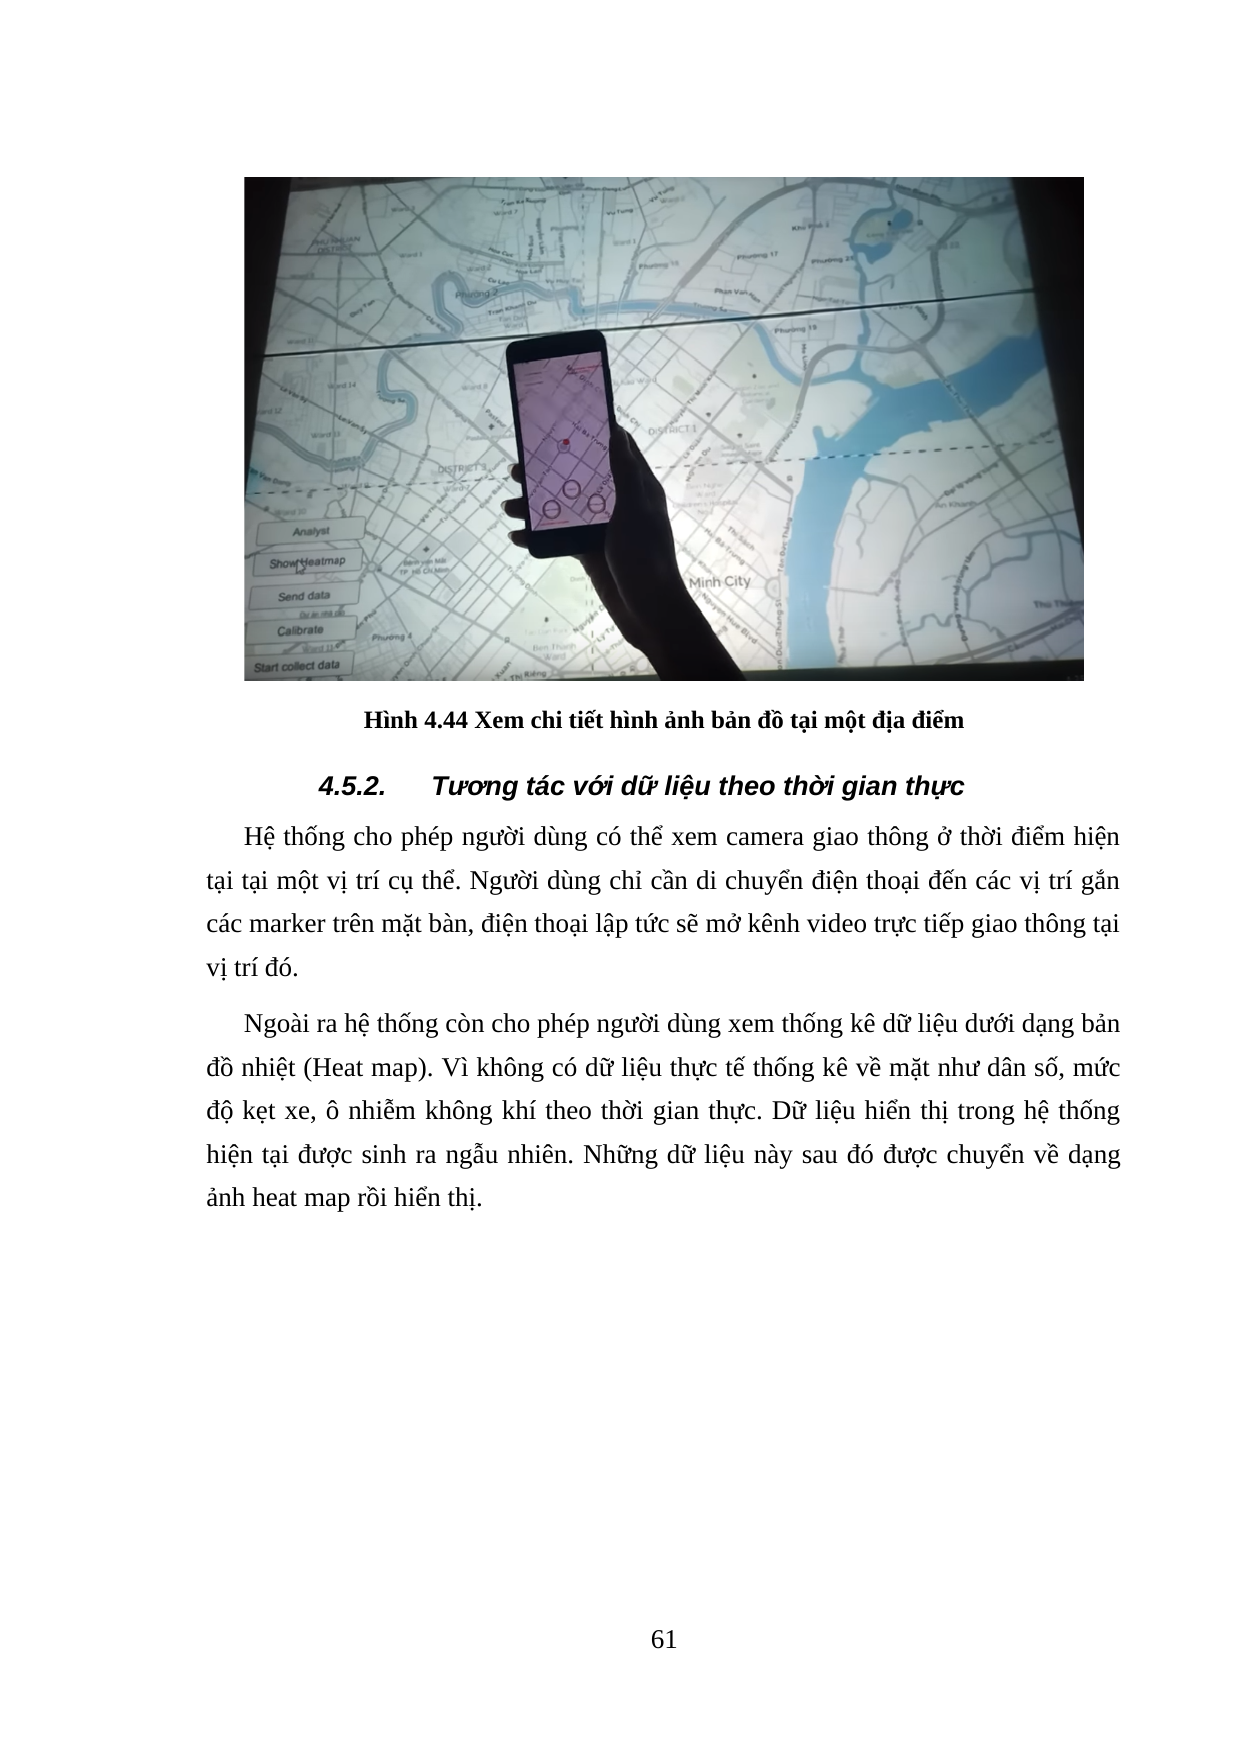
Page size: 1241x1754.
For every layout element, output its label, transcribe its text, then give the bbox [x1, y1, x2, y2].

subtitle Tương tác với dữ liệu theo thời gian thực [281, 770, 1122, 802]
text Hình 4.11 Xem chi tiết hình ảnh bản đồ tại một địa điểm [206, 705, 1122, 734]
text Ngoài ra hệ thống còn cho phép người dùng xem thống kê dữ liệu dưới dạng bản đồ nhiệt (Heat map). Vì không có dữ liệu thực tế thống kê về mặt như dân số, mức độ kẹt xe, ô nhiễm không khí theo thời gian thực. Dữ liệu hiển thị trong hệ thống hiện tại được sinh ra ngẫu nhiên. Những dữ liệu này sau đó được chuyển về dạng ảnh heat map rồi hiển thị. [206, 1007, 1122, 1212]
picture [244, 177, 1084, 681]
text Hệ thống cho phép người dùng có thể xem camera giao thông ở thời điểm hiện tại tại một vị trí cụ thể. Người dùng chỉ cần di chuyển điện thoại đến các vị trí gắn các marker trên mặt bàn, điện thoại lập tức sẽ mở kênh video trực tiếp giao thông tại vị trí đó. [206, 820, 1122, 982]
